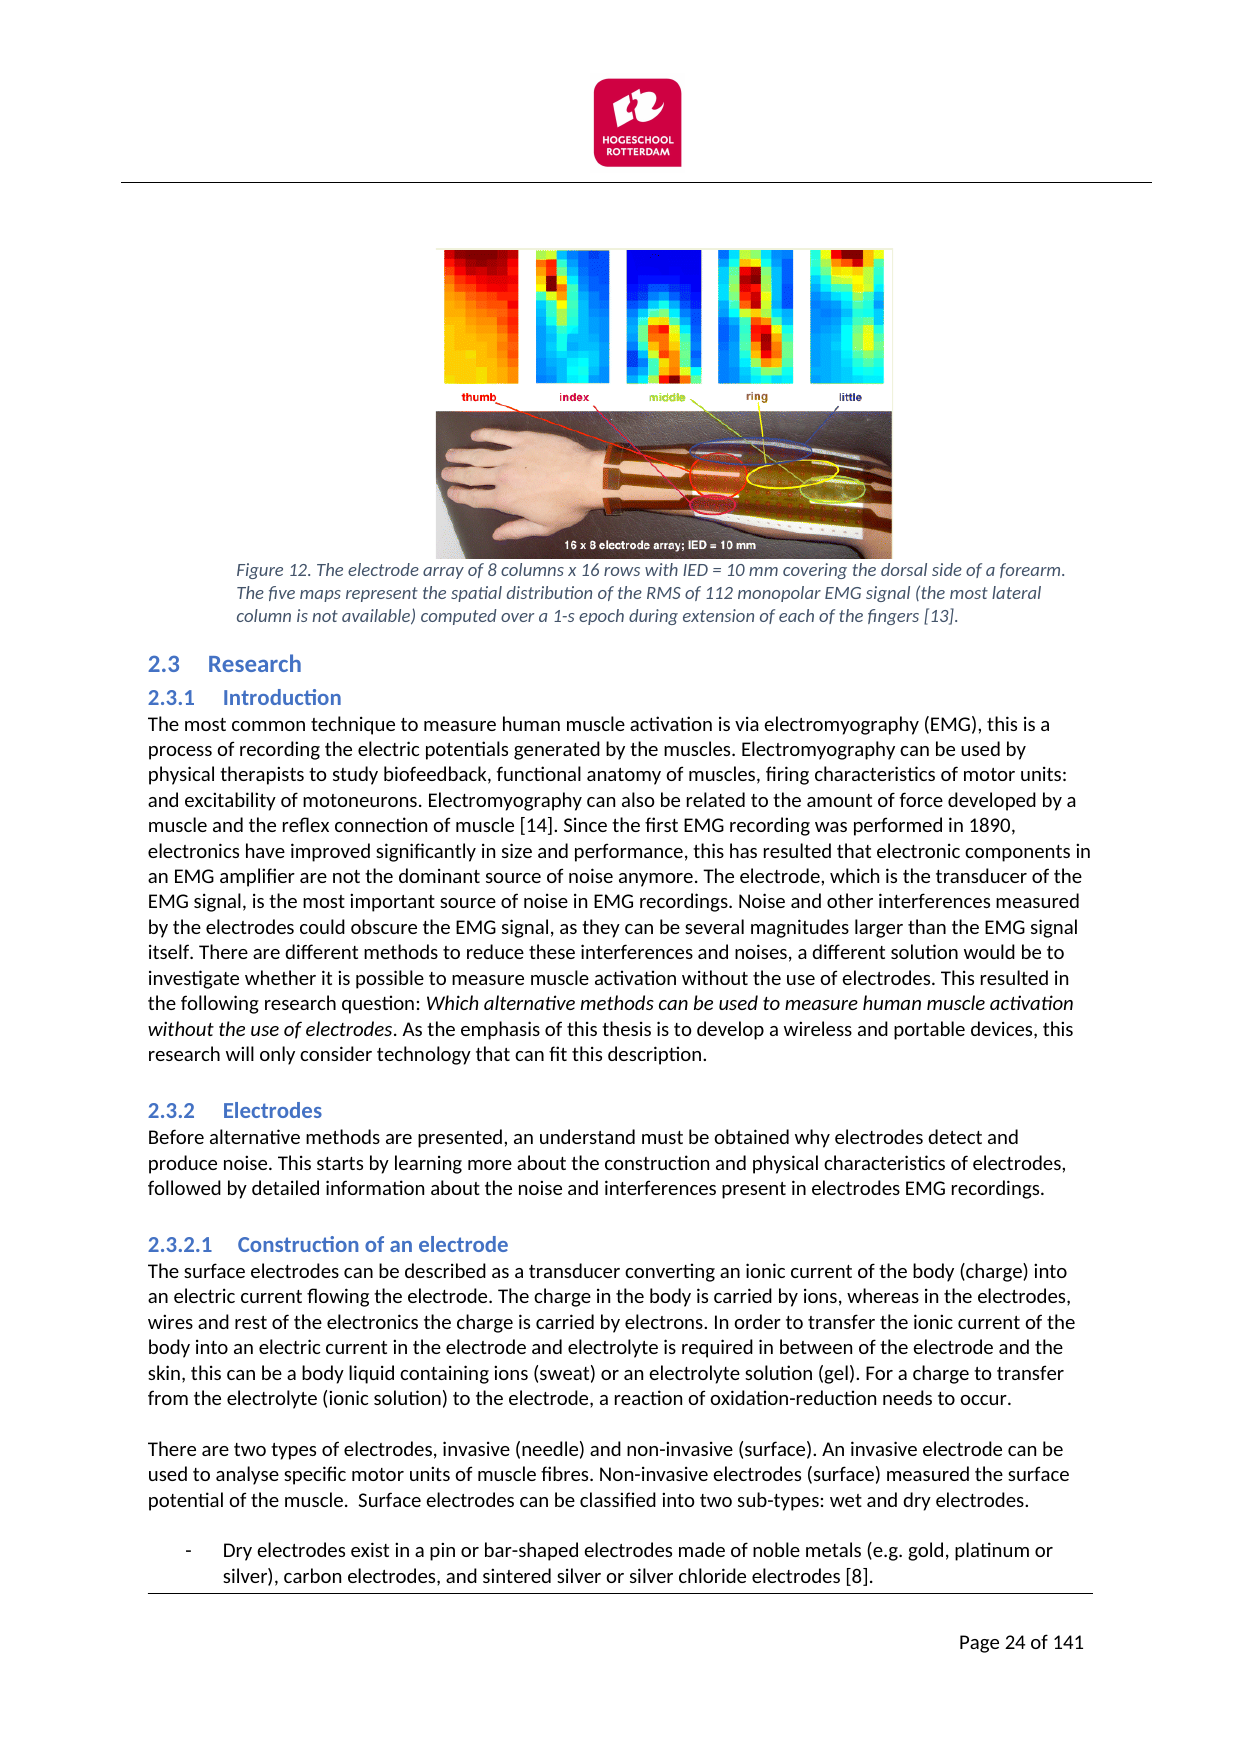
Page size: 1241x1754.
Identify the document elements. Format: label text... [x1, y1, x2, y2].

subtitle Construction of an electrode [148, 1230, 1093, 1258]
subtitle Research [148, 648, 1093, 679]
list Dry electrodes exist in a pin or bar-shaped electrodes made of noble metals (e.g. gold, platinum or silver), carbon electrodes, and sintered silver or silver chloride electrodes [8]. [185, 1538, 1093, 1588]
text The surface electrodes can be described as a transducer converting an ionic current of the body (charge) into an electric current flowing the electrode. The charge in the body is carried by ions, whereas in the electrodes, wires and rest of the electronics the charge is carried by electrons. In order to transfer the ionic current of the body into an electric current in the electrode and electrolyte is required in between of the electrode and the skin, this can be a body liquid containing ions (sweat) or an electrolyte solution (gel). For a charge to transfer from the electrolyte (ionic solution) to the electrode, a reaction of oxidation-reduction needs to occur. [148, 1258, 1093, 1411]
picture [435, 248, 894, 559]
picture [590, 73, 685, 173]
subtitle Electrodes [148, 1096, 1093, 1124]
text Before alternative methods are presented, an understand must be obtained why electrodes detect and produce noise. This starts by learning more about the construction and physical characteristics of electrodes, followed by detailed information about the noise and interferences present in electrodes EMG recordings. [148, 1124, 1093, 1201]
text The most common technique to measure human muscle activation is via electromyography (EMG), this is a process of recording the electric potentials generated by the muscles. Electromyography can be used by physical therapists to study biofeedback, functional anatomy of muscles, firing characteristics of motor units: and excitability of motoneurons. Electromyography can also be related to the amount of force developed by a muscle and the reflex connection of muscle [14]. Since the first EMG recording was performed in 1890, electronics have improved significantly in size and performance, this has resulted that electronic components in an EMG amplifier are not the dominant source of noise anymore. The electrode, which is the transducer of the EMG signal, is the most important source of noise in EMG recordings. Noise and other interferences measured by the electrodes could obscure the EMG signal, as they can be several magnitudes larger than the EMG signal itself. There are different methods to reduce these interferences and noises, a different solution would be to investigate whether it is possible to measure muscle activation without the use of electrodes. This resulted in the following research question: Which alternative methods can be used to measure human muscle activation without the use of electrodes. As the emphasis of this thesis is to develop a wireless and portable devices, this research will only consider technology that can fit this description. [148, 711, 1093, 1067]
subtitle Introduction [148, 683, 1093, 711]
text Figure 12. The electrode array of 8 columns x 16 rows with IED = 10 mm covering the dorsal side of a forearm. The five maps represent the spatial distribution of the RMS of 112 monopolar EMG signal (the most lateral column is not available) computed over a 1-s epoch during extension of each of the fingers [13]. [236, 558, 1093, 627]
text There are two types of electrodes, invasive (needle) and non-invasive (surface). An invasive electrode can be used to analyse specific motor units of muscle fibres. Non-invasive electrodes (surface) measured the surface potential of the muscle. Surface electrodes can be classified into two sub-types: wet and dry electrodes. [148, 1436, 1093, 1512]
